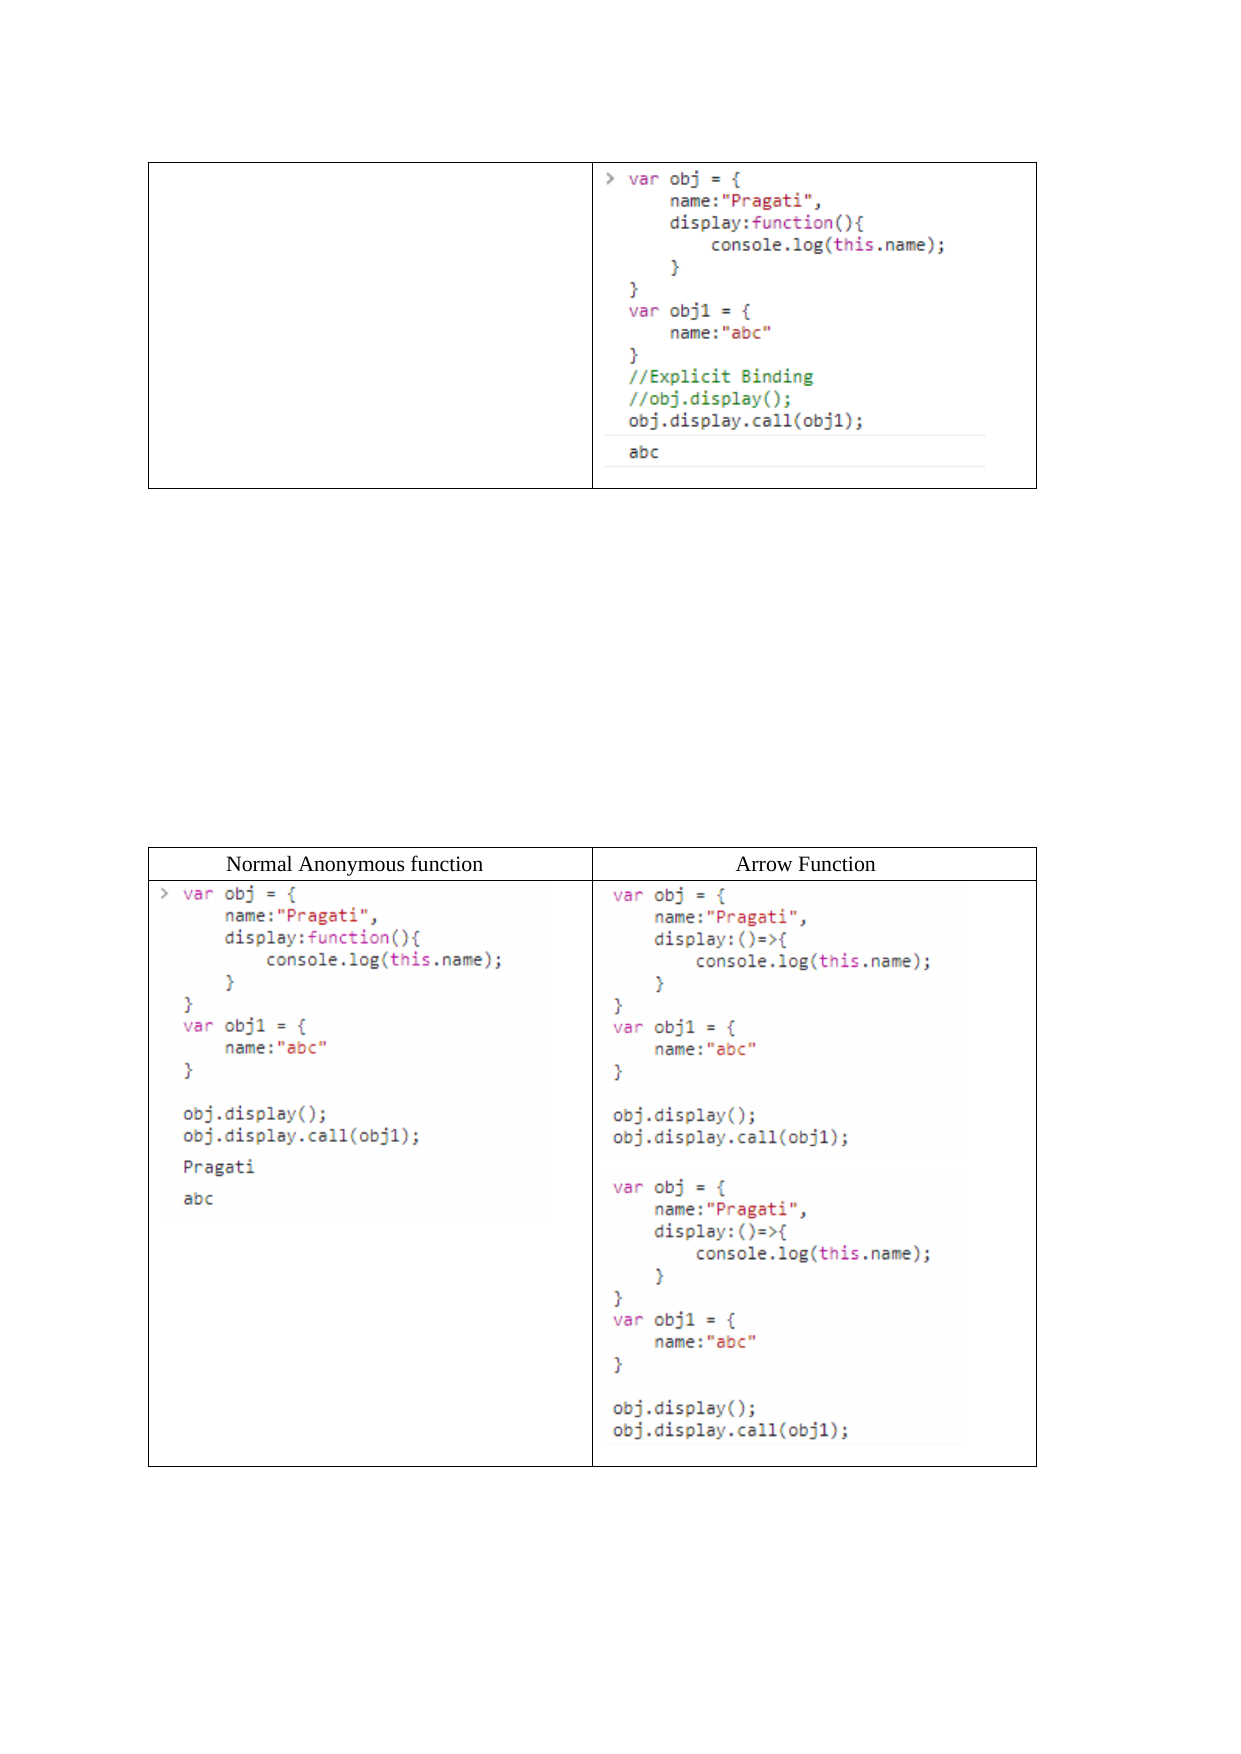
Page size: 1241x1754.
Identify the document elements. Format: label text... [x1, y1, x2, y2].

table_cell [149, 881, 592, 1466]
picture [160, 881, 547, 1219]
picture [604, 163, 986, 474]
table_header Normal Anonymous function [149, 848, 592, 880]
picture [604, 881, 963, 1153]
table_header [149, 163, 592, 488]
table_header Arrow Function [593, 848, 1036, 880]
table_cell [593, 881, 1036, 1466]
picture [604, 1173, 963, 1446]
table_header [593, 163, 1036, 488]
